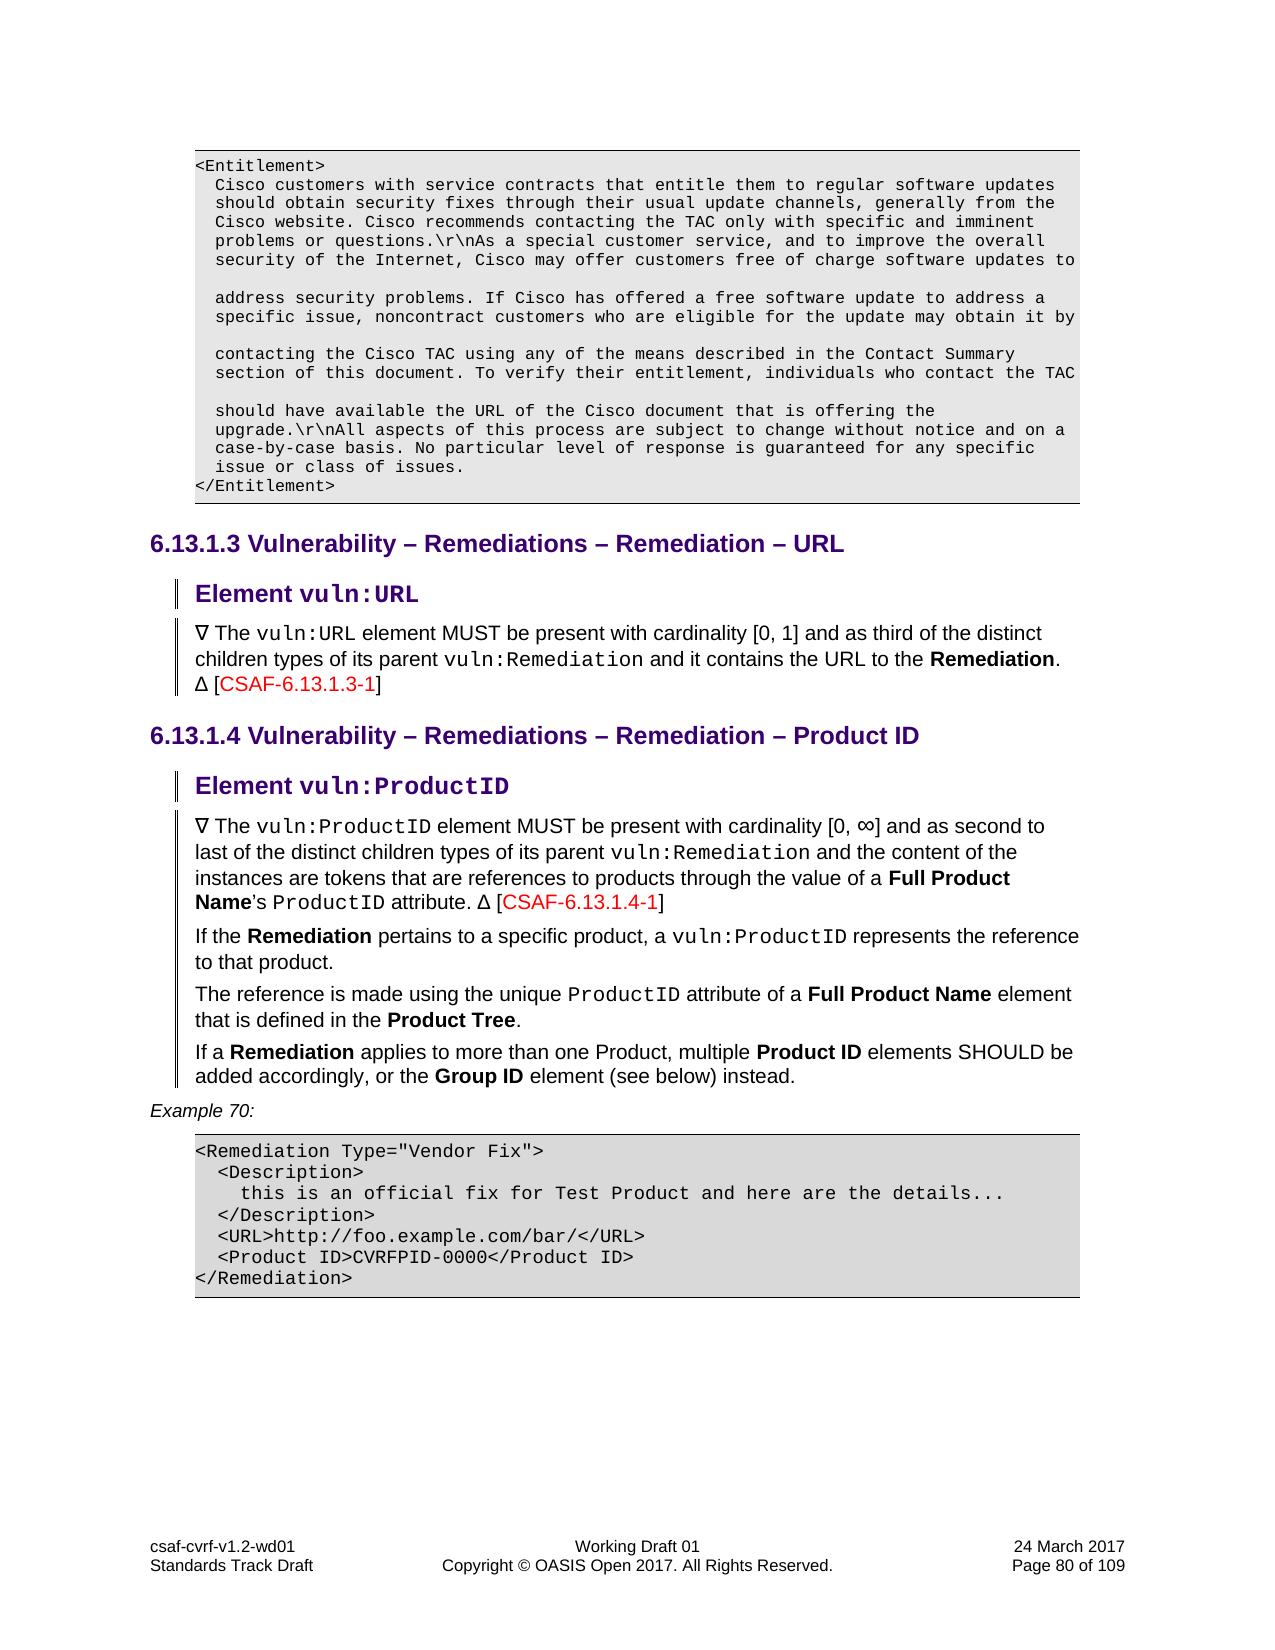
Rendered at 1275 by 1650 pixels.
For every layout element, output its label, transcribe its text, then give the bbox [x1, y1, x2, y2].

text ∇ The vuln:ProductID element MUST be present with cardinality [0, ∞] and as second to last of the distinct children types of its parent vuln:Remediation and the content of the instances are tokens that are references to products through the value of a Full Product Name’s ProductID attribute. ∆ [CSAF-6.13.1.4-1] [178, 810, 1080, 915]
text The reference is made using the unique ProductID attribute of a Full Product Name element that is defined in the Product Tree. [178, 982, 1080, 1032]
subtitle Vulnerability – Remediations – Remediation – Product ID [150, 721, 1125, 750]
subtitle Vulnerability – Remediations – Remediation – URL [150, 529, 1125, 558]
text ∇ The vuln:URL element MUST be present with cardinality [0, 1] and as third of the distinct children types of its parent vuln:Remediation and it contains the URL to the Remediation. ∆ [CSAF-6.13.1.3-1] [178, 618, 1080, 696]
text <Remediation Type="Vendor Fix"> <Description> this is an official fix for Test Product and here are the details... </Description> <URL>http://foo.example.com/bar/</URL> <Product ID>CVRFPID-0000</Product ID> </Remediation> [195, 1135, 1080, 1297]
subtitle Element vuln:URL [175, 578, 1125, 609]
subtitle Element vuln:ProductID [178, 771, 1125, 802]
text If a Remediation applies to more than one Product, multiple Product ID elements SHOULD be added accordingly, or the Group ID element (see below) instead. [178, 1040, 1080, 1088]
text <Entitlement> Cisco customers with service contracts that entitle them to regular software updates should obtain security fixes through their usual update channels, generally from the Cisco website. Cisco recommends contacting the TAC only with specific and imminent problems or questions.\r\nAs a special customer service, and to improve the overall security of the Internet, Cisco may offer customers free of charge software updates to address security problems. If Cisco has offered a free software update to address a specific issue, noncontract customers who are eligible for the update may obtain it by contacting the Cisco TAC using any of the means described in the Contact Summary section of this document. To verify their entitlement, individuals who contact the TAC should have available the URL of the Cisco document that is offering the upgrade.\r\nAll aspects of this process are subject to change without notice and on a case-by-case basis. No particular level of response is guaranteed for any specific issue or class of issues. </Entitlement> [195, 151, 1080, 503]
text If the Remediation pertains to a specific product, a vuln:ProductID represents the reference to that product. [178, 924, 1080, 973]
